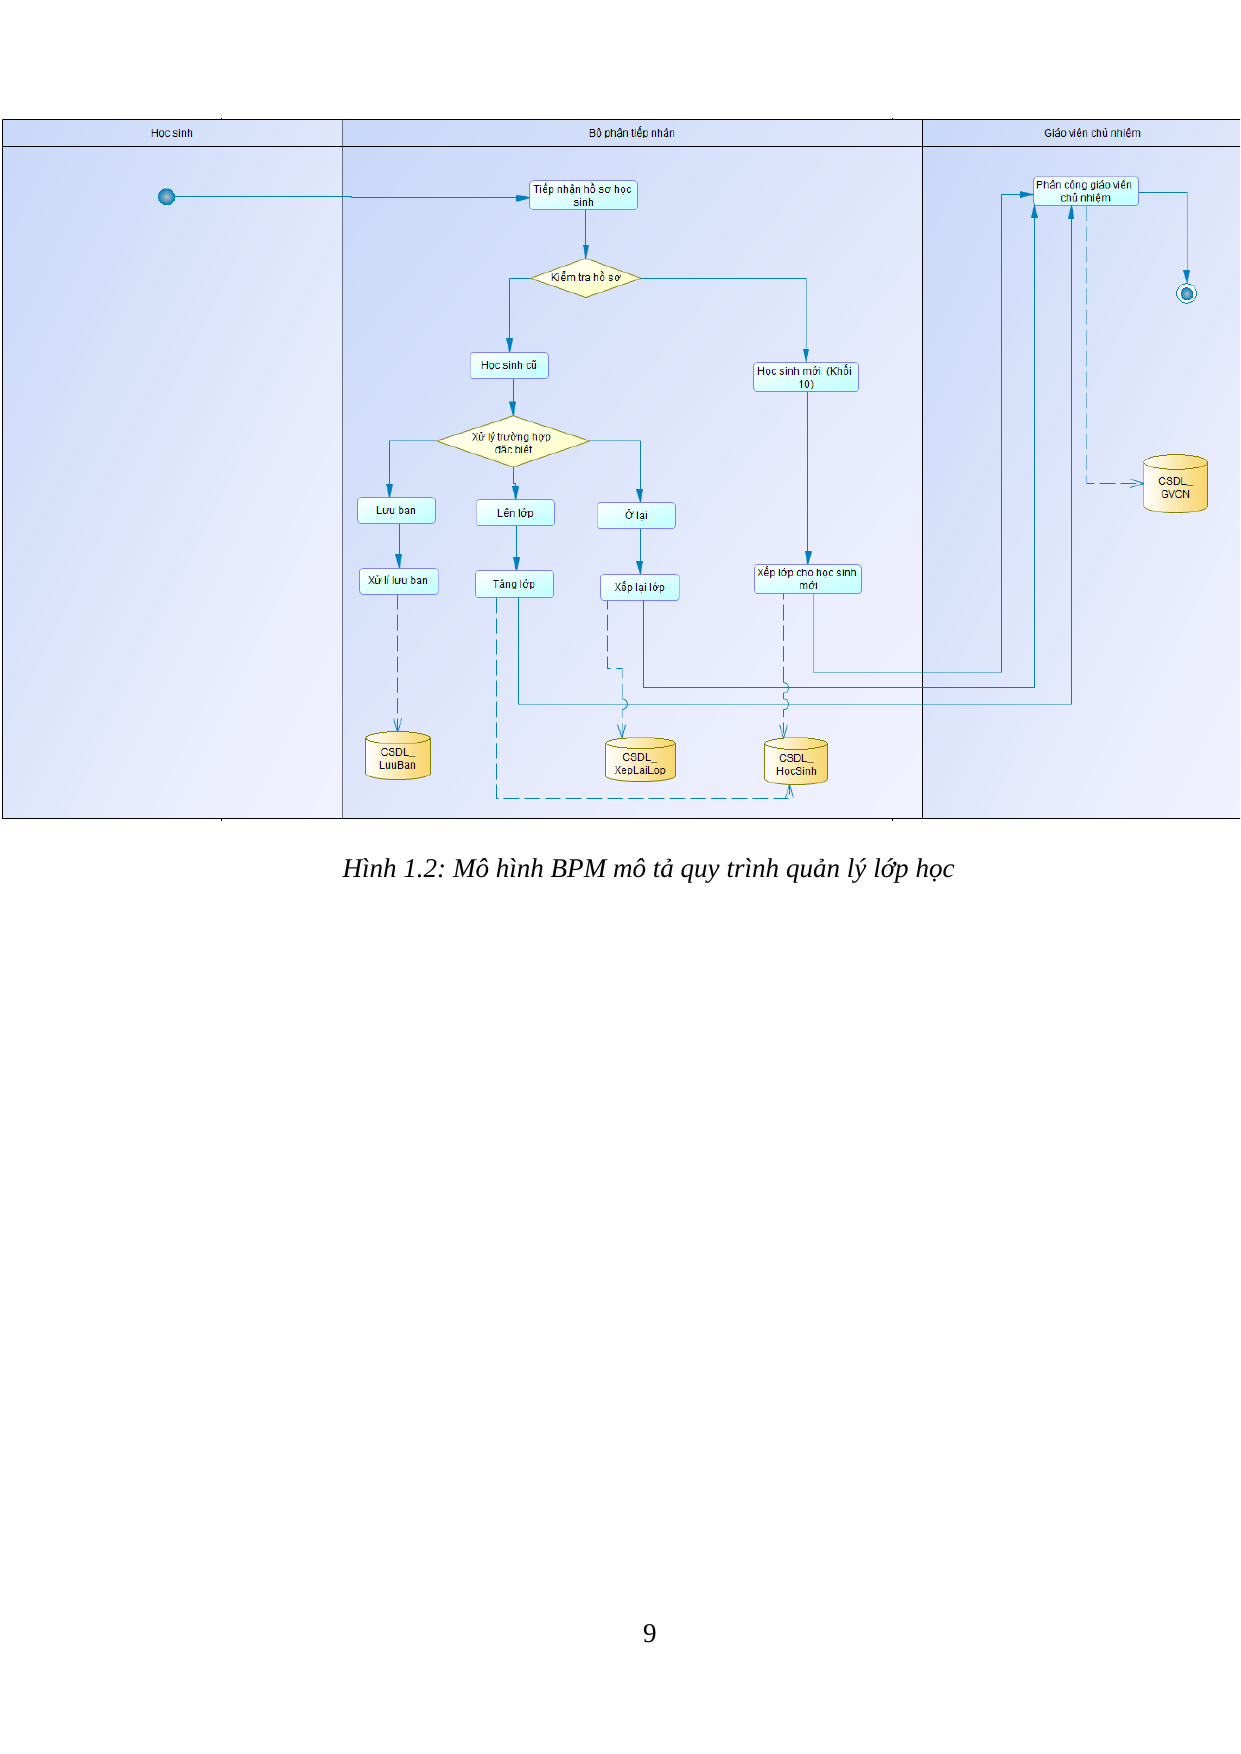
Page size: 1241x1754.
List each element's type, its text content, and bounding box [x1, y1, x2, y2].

text Hình 1.2: Mô hình BPM mô tả quy trình quản lý lớp học [177, 852, 1122, 883]
picture [0, 118, 1241, 821]
